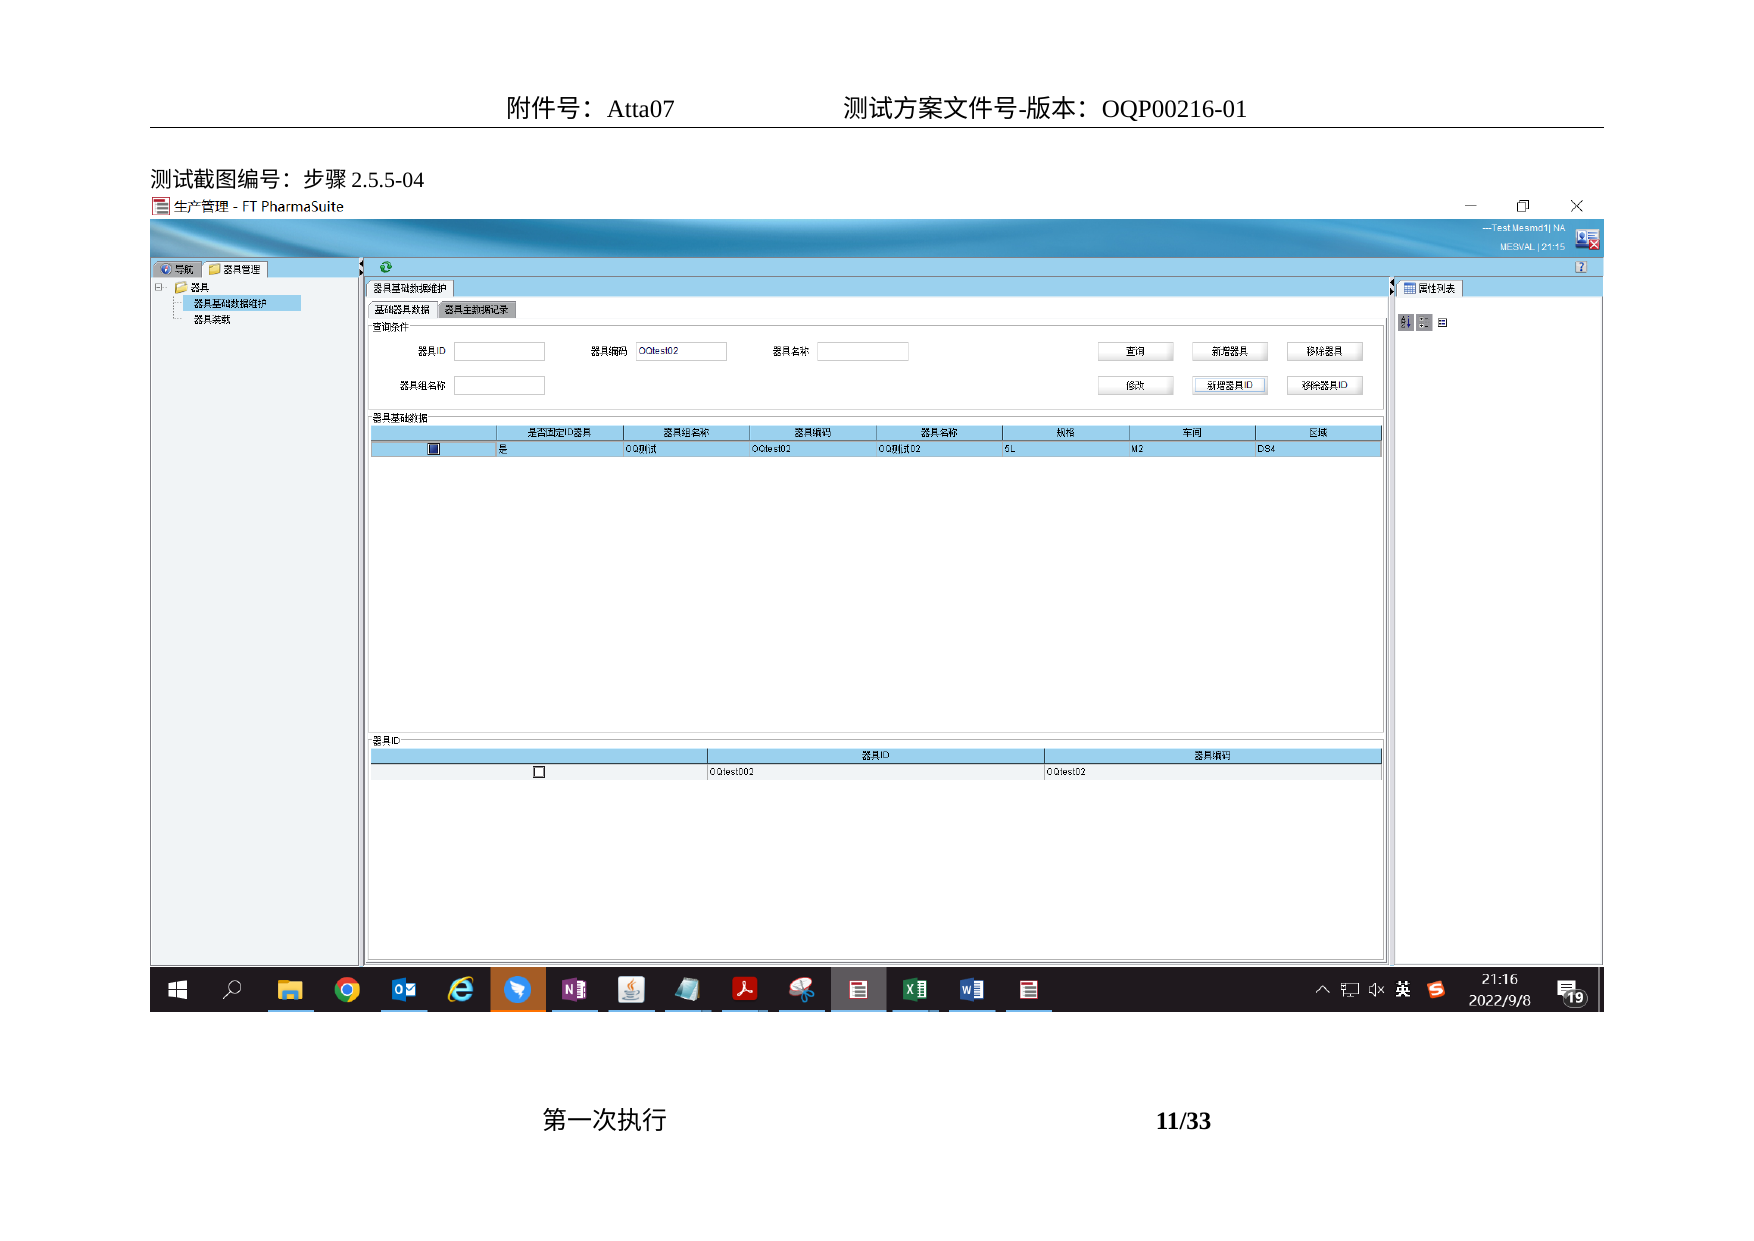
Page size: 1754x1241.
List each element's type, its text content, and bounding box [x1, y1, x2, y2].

picture [150, 193, 1604, 1012]
text 测试截图编号：步骤2.5.5-04 [150, 161, 1604, 193]
